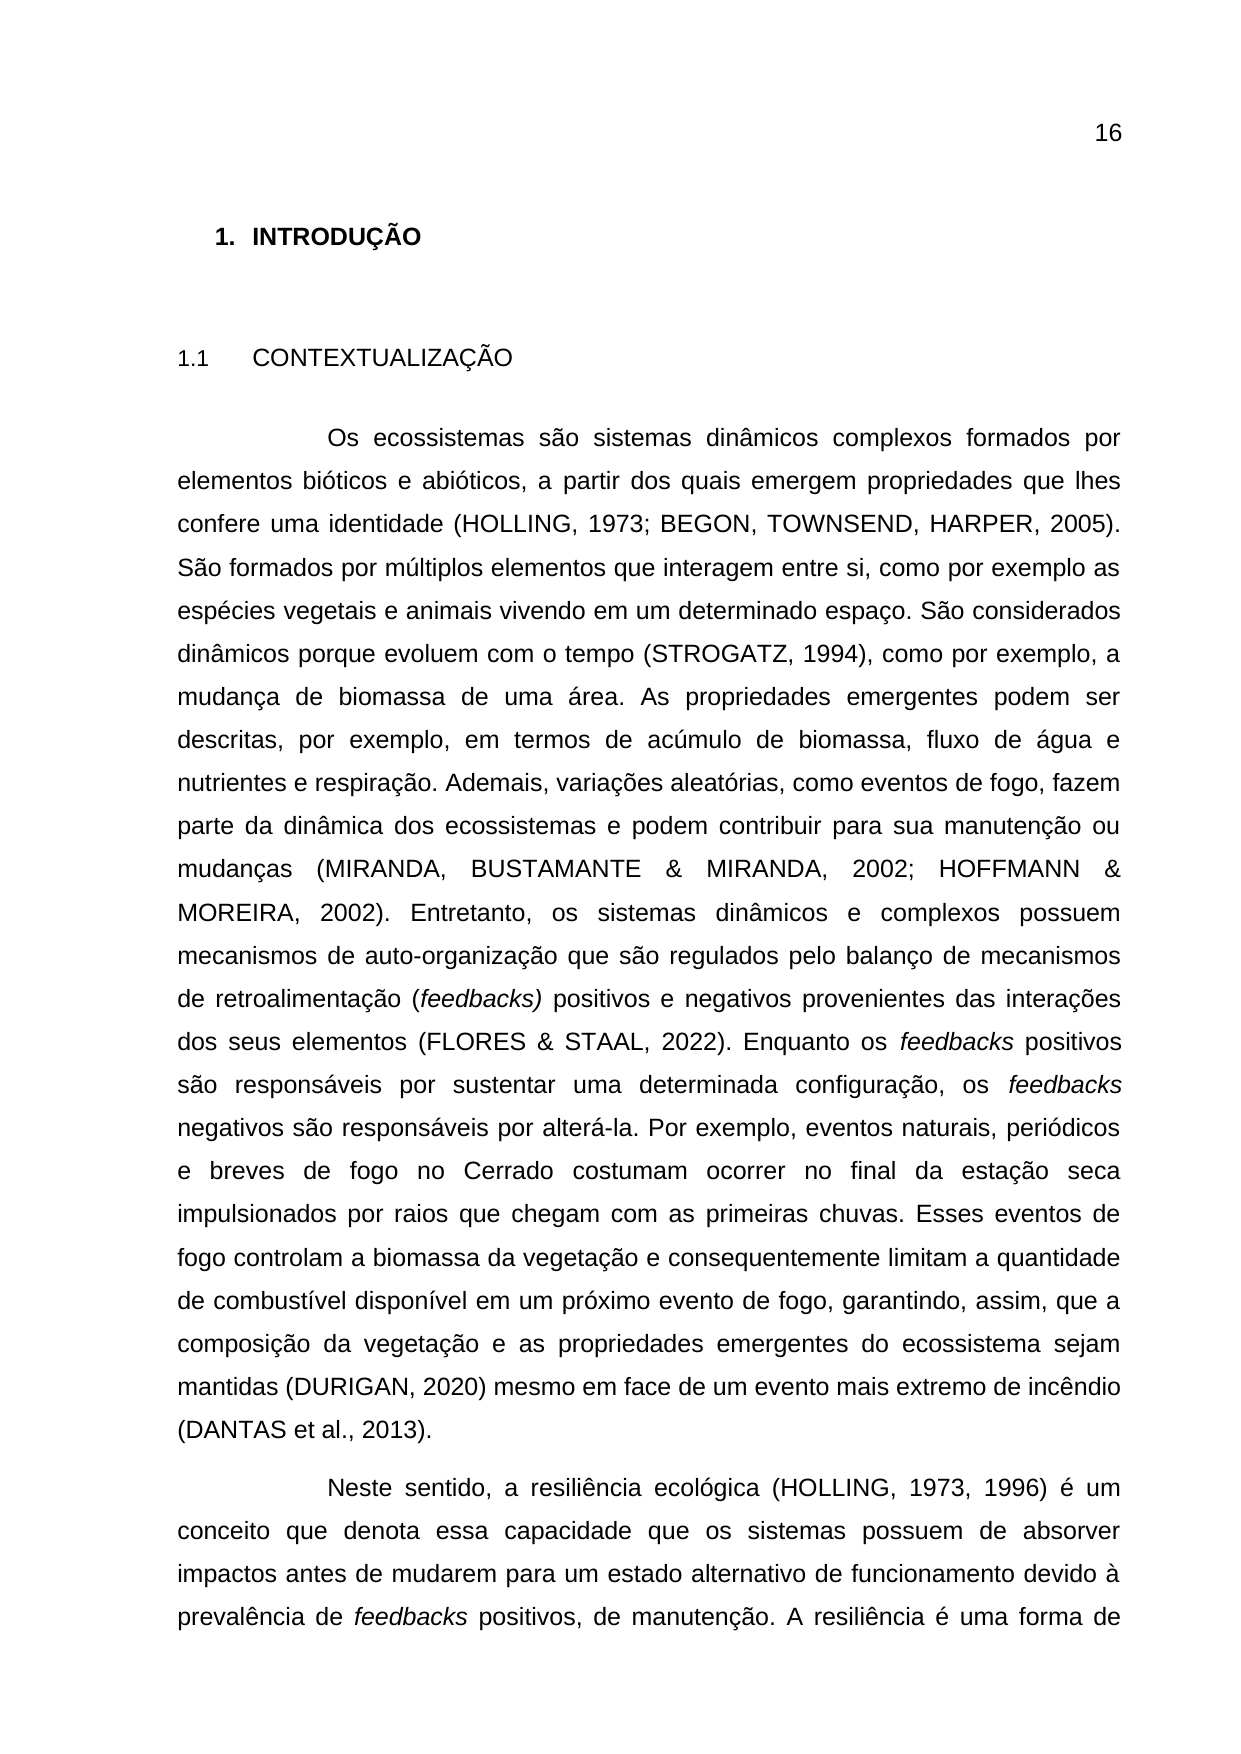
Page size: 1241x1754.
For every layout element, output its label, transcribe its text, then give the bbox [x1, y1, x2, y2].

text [177, 1473, 1122, 1631]
text Os ecossistemas são sistemas dinâmicos complexos formados por elementos bióticos e abióticos, a partir dos quais emergem propriedades que lhes confere uma identidade (HOLLING, 1973; BEGON, TOWNSEND, HARPER, 2005). São formados por múltiplos elementos que interagem entre si, como por exemplo as espécies vegetais e animais vivendo em um determinado espaço. São considerados dinâmicos porque evoluem com o tempo (STROGATZ, 1994), como por exemplo, a mudança de biomassa de uma área. As propriedades emergentes podem ser descritas, por exemplo, em termos de acúmulo de biomassa, fluxo de água e nutrientes e respiração. Ademais, variações aleatórias, como eventos de fogo, fazem parte da dinâmica dos ecossistemas e podem contribuir para sua manutenção ou mudanças (MIRANDA, BUSTAMANTE & MIRANDA, 2002; HOFFMANN & MOREIRA, 2002). Entretanto, os sistemas dinâmicos e complexos possuem mecanismos de auto-organização que são regulados pelo balanço de mecanismos de retroalimentação (feedbacks) positivos e negativos provenientes das interações dos seus elementos (FLORES & STAAL, 2022). Enquanto os feedbacks positivos são responsáveis por sustentar uma determinada configuração, os feedbacks negativos são responsáveis por alterá-la. Por exemplo, eventos naturais, periódicos e breves de fogo no Cerrado costumam ocorrer no final da estação seca impulsionados por raios que chegam com as primeiras chuvas. Esses eventos de fogo controlam a biomassa da vegetação e consequentemente limitam a quantidade de combustível disponível em um próximo evento de fogo, garantindo, assim, que a composição da vegetação e as propriedades emergentes do ecossistema sejam mantidas (DURIGAN, 2020) mesmo em face de um evento mais extremo de incêndio (DANTAS et al., 2013). [177, 423, 1122, 1444]
subtitle INTRODUÇÃO [214, 222, 1122, 250]
subtitle CONTEXTUALIZAÇÃO [177, 343, 1122, 411]
